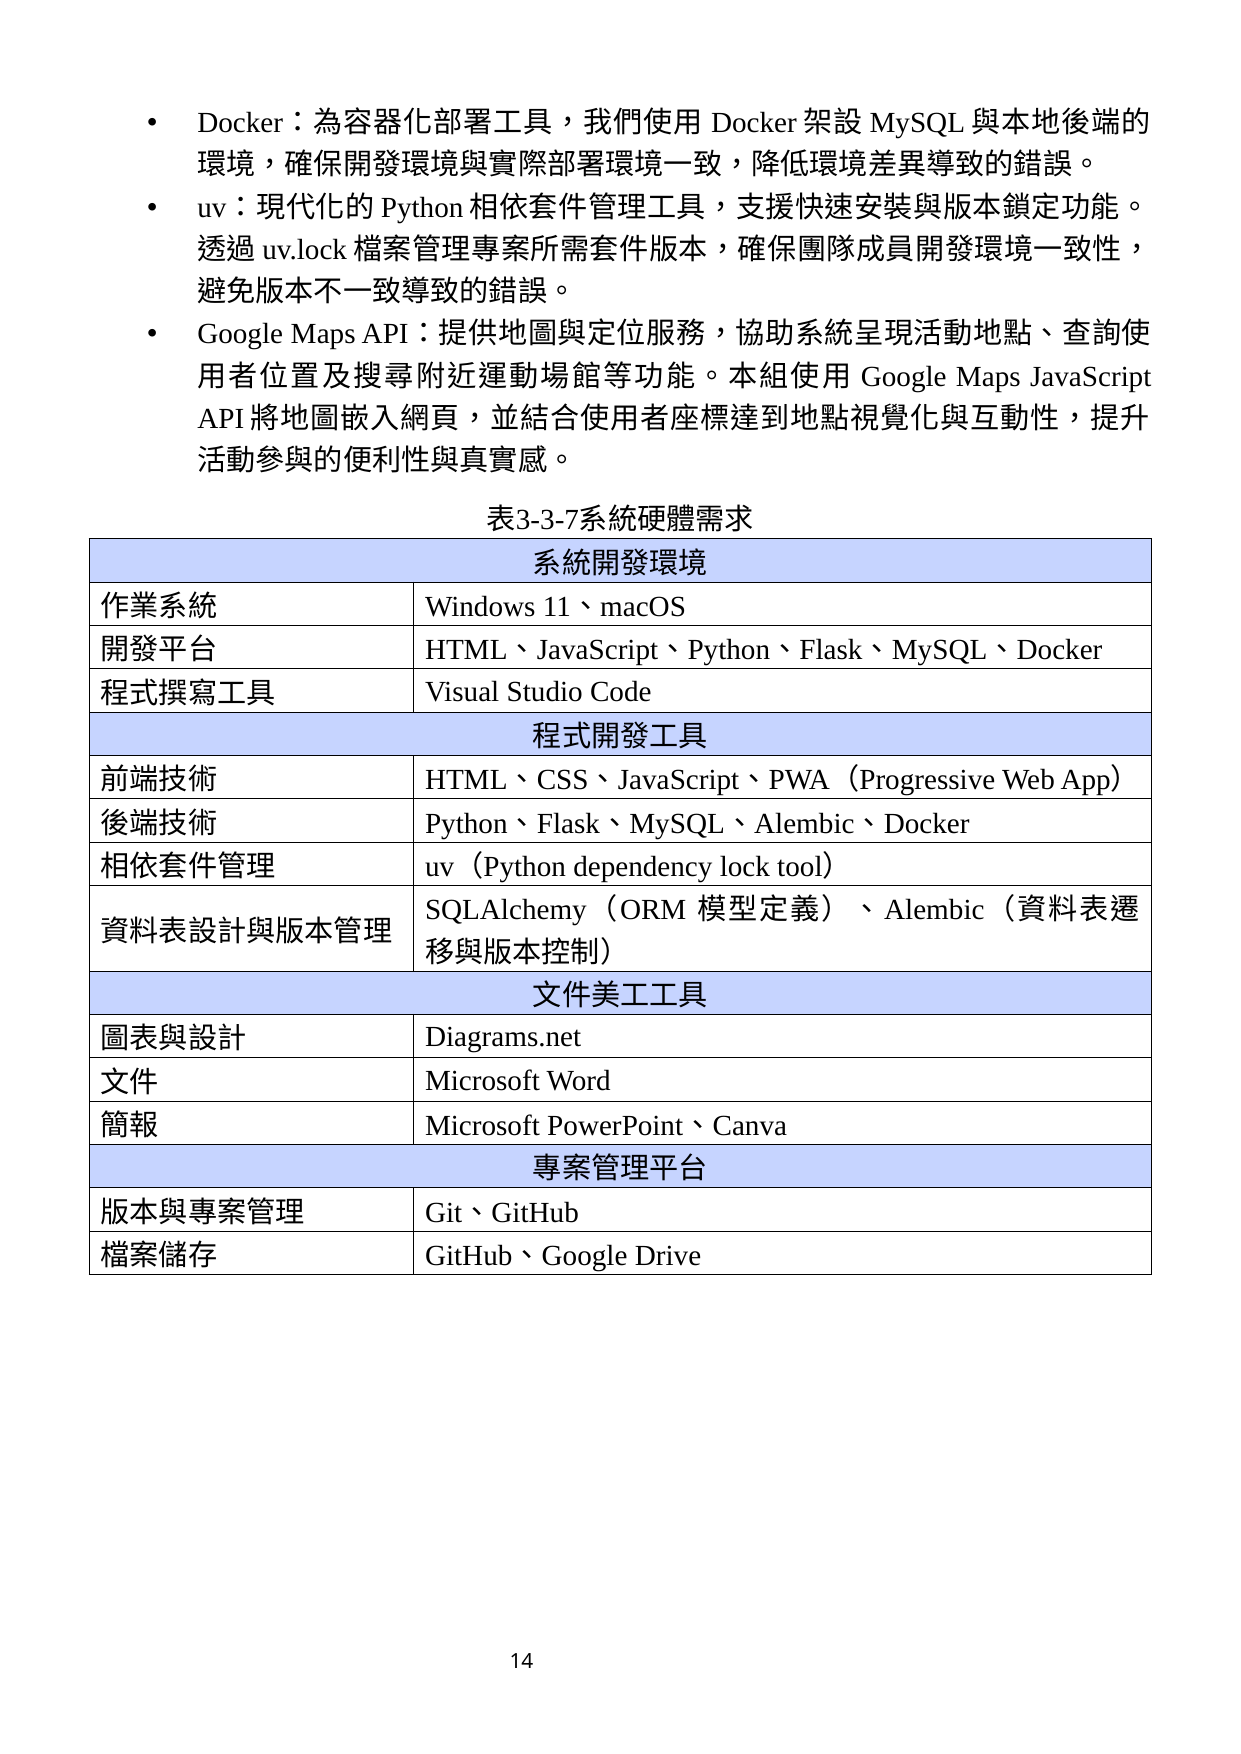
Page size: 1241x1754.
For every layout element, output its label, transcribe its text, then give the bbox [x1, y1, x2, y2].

table_cell SQLAlchemy（ORM 模型定義）、Alembic（資料表遷移與版本控制） [414, 886, 1151, 971]
table_cell 文件美工工具 [90, 972, 1151, 1014]
table_cell 資料表設計與版本管理 [90, 886, 413, 971]
table_cell 後端技術 [90, 799, 413, 842]
table_cell 作業系統 [90, 583, 413, 625]
table_cell 圖表與設計 [90, 1015, 413, 1057]
table_cell 相依套件管理 [90, 843, 413, 885]
table_cell 檔案儲存 [90, 1232, 413, 1274]
table_cell 專案管理平台 [90, 1145, 1151, 1187]
table_cell Microsoft Word [414, 1058, 1151, 1101]
table_cell 簡報 [90, 1102, 413, 1144]
table_cell 程式撰寫工具 [90, 669, 413, 712]
table_cell 程式開發工具 [90, 713, 1151, 755]
list Docker：為容器化部署工具，我們使用Docker架設MySQL與本地後端的環境，確保開發環境與實際部署環境一致，降低環境差異導致的錯誤。 [147, 99, 1152, 183]
table_cell Git、GitHub [414, 1188, 1151, 1231]
table_cell Python、Flask、MySQL、Alembic、Docker [414, 799, 1151, 842]
table_cell uv（Python dependency lock tool） [414, 843, 1151, 885]
table_cell 開發平台 [90, 626, 413, 668]
table_cell HTML、JavaScript、Python、Flask、MySQL、Docker [414, 626, 1151, 668]
list uv：現代化的Python相依套件管理工具，支援快速安裝與版本鎖定功能。透過uv.lock檔案管理專案所需套件版本，確保團隊成員開發環境一致性，避免版本不一致導致的錯誤。 [147, 183, 1152, 310]
table_cell Microsoft PowerPoint、Canva [414, 1102, 1151, 1144]
table_cell 版本與專案管理 [90, 1188, 413, 1231]
table_cell GitHub、Google Drive [414, 1232, 1151, 1274]
list Google Maps API：提供地圖與定位服務，協助系統呈現活動地點、查詢使用者位置及搜尋附近運動場館等功能。本組使用Google Maps JavaScript API將地圖嵌入網頁，並結合使用者座標達到地點視覺化與互動性，提升活動參與的便利性與真實感。 [147, 310, 1152, 479]
table_cell Diagrams.net [414, 1015, 1151, 1057]
table_cell HTML、CSS、JavaScript、PWA（Progressive Web App） [414, 756, 1151, 798]
table_cell 文件 [90, 1058, 413, 1101]
table_cell Visual Studio Code [414, 669, 1151, 712]
table_cell Windows 11、macOS [414, 583, 1151, 625]
table_cell 前端技術 [90, 756, 413, 798]
table_header 系統開發環境 [90, 539, 1151, 582]
